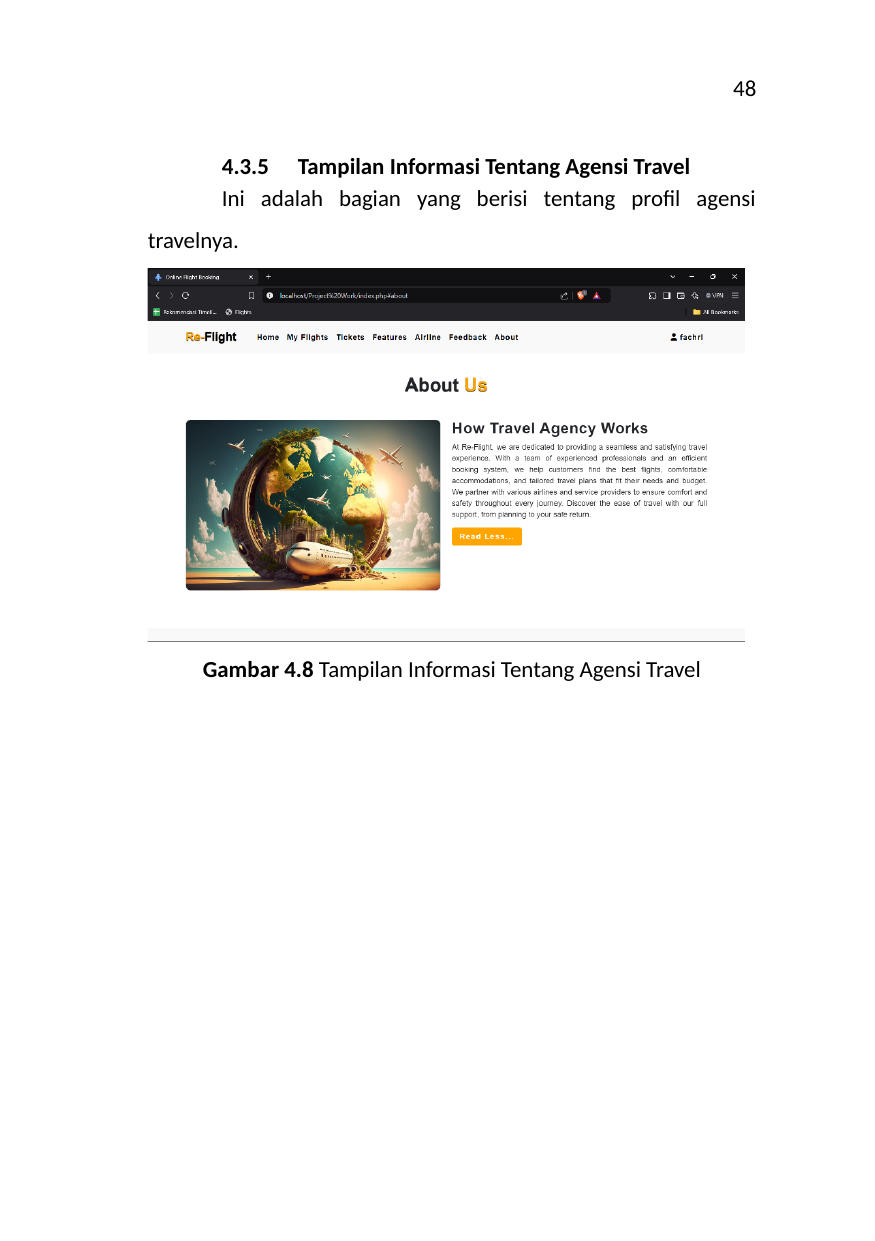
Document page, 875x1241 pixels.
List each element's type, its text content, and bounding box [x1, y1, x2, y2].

text Ini adalah bagian yang berisi tentang profil agensi travelnya. [148, 184, 756, 254]
text Gambar 4.8 Tampilan Informasi Tentang Agensi Travel [148, 655, 756, 683]
picture [147, 268, 745, 642]
subtitle Tampilan Informasi Tentang Agensi Travel [222, 152, 753, 180]
